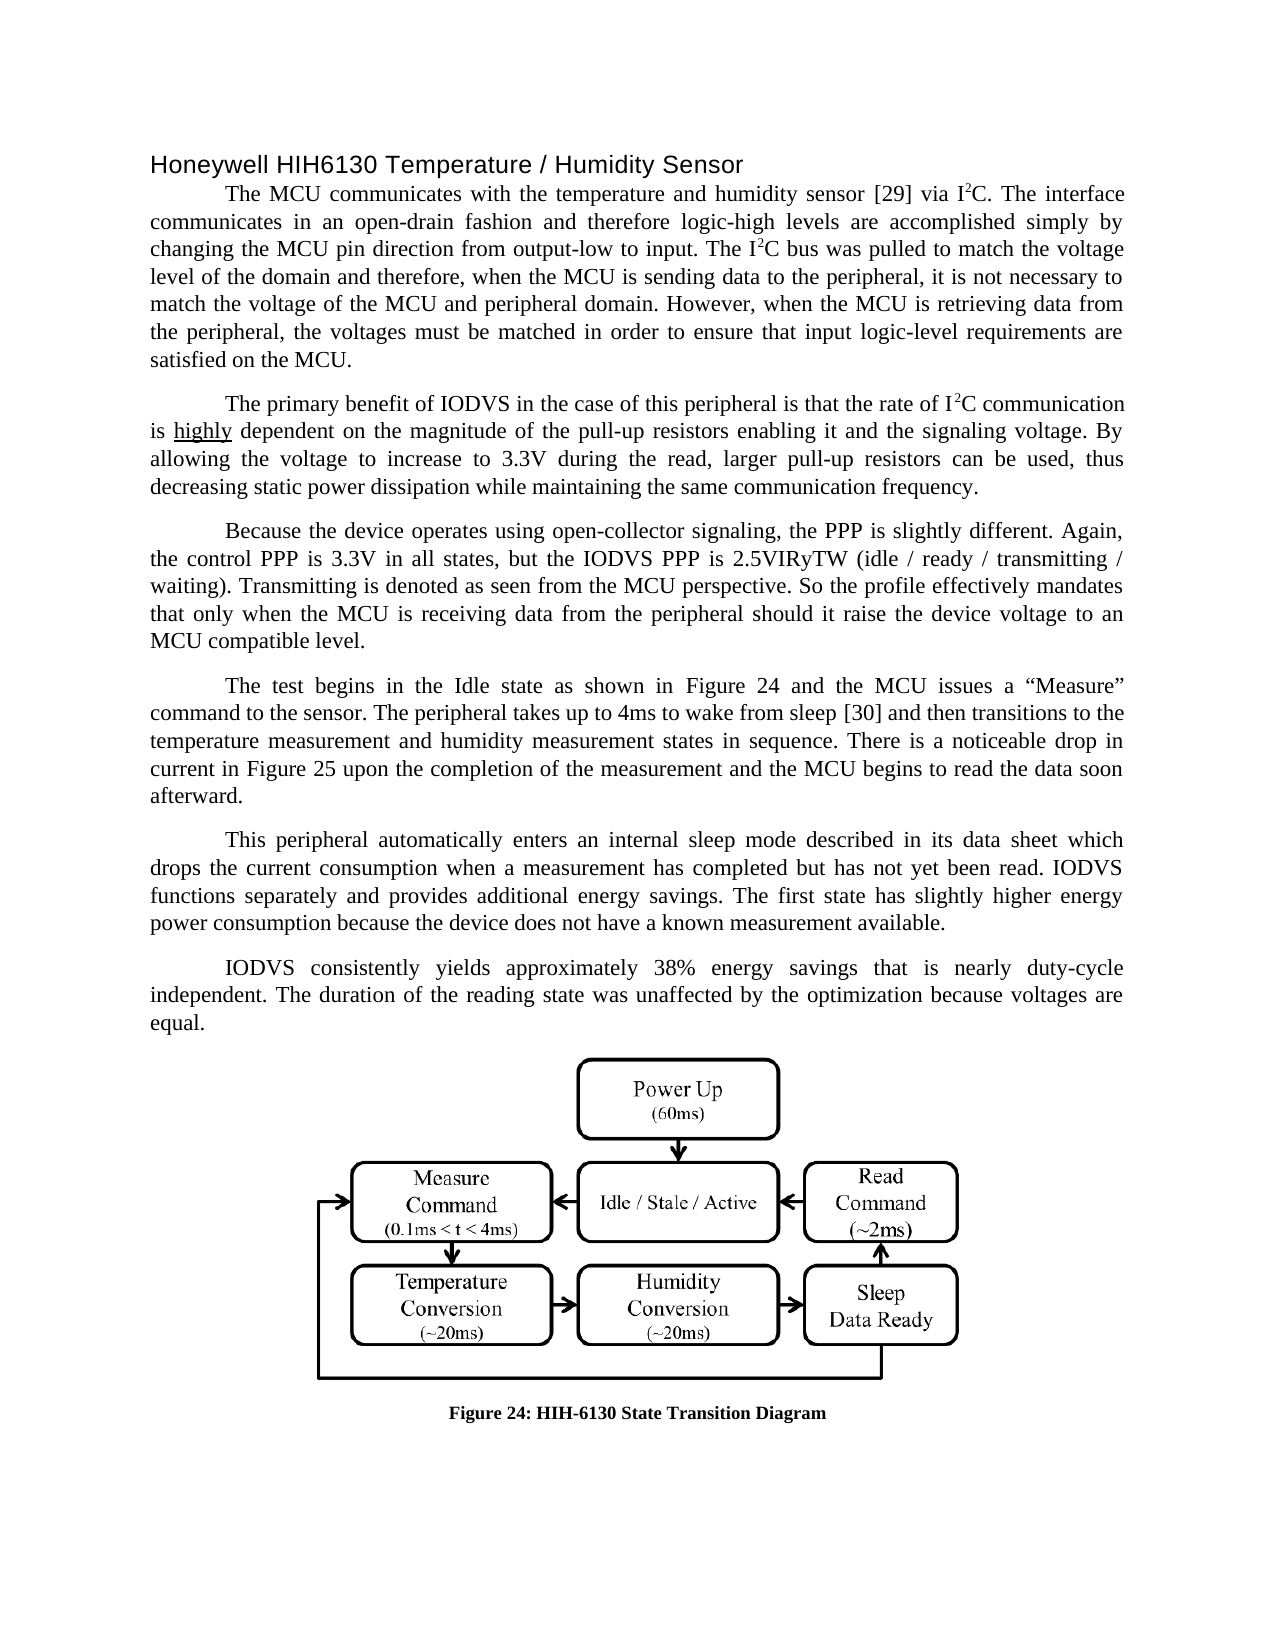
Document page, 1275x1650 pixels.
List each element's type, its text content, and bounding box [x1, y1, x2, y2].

text The primary benefit of IODVS in the case of this peripheral is that the rate of I2C communication is highly dependent on the magnitude of the pull-up resistors enabling it and the signaling voltage. By allowing the voltage to increase to 3.3V during the read, larger pull-up resistors can be used, thus decreasing static power dissipation while maintaining the same communication frequency. [150, 390, 1125, 499]
text Because the device operates using open-collector signaling, the PPP is slightly different. Again, the control PPP is 3.3V in all states, but the IODVS PPP is 2.5VIRyTW (idle / ready / transmitting / waiting). Transmitting is denoted as seen from the MCU perspective. So the profile effectively mandates that only when the MCU is receiving data from the peripheral should it raise the device voltage to an MCU compatible level. [150, 517, 1125, 654]
subtitle Honeywell HIH6130 Temperature / Humidity Sensor [150, 150, 1125, 179]
picture [312, 1053, 963, 1384]
text The test begins in the Idle state as shown in Figure 24 and the MCU issues a “Measure” command to the sensor. The peripheral takes up to 4ms to wake from sleep and then transitions to the temperature measurement and humidity measurement states in sequence. There is a noticeable drop in current in Figure 25 upon the completion of the measurement and the MCU begins to read the data soon afterward. [150, 672, 1125, 808]
text This peripheral automatically enters an internal sleep mode described in its data sheet which drops the current consumption when a measurement has completed but has not yet been read. IODVS functions separately and provides additional energy savings. The first state has slightly higher energy power consumption because the device does not have a known measurement available. [150, 826, 1125, 936]
text The MCU communicates with the temperature and humidity sensor via I2C. The interface communicates in an open-drain fashion and therefore logic-high levels are accomplished simply by changing the MCU pin direction from output-low to input. The I2C bus was pulled to match the voltage level of the domain and therefore, when the MCU is sending data to the peripheral, it is not necessary to match the voltage of the MCU and peripheral domain. However, when the MCU is retrieving data from the peripheral, the voltages must be matched in order to ensure that input logic-level requirements are satisfied on the MCU. [150, 180, 1125, 372]
text IODVS consistently yields approximately 38% energy savings that is nearly duty-cycle independent. The duration of the reading state was unaffected by the optimization because voltages are equal. [150, 953, 1125, 1035]
